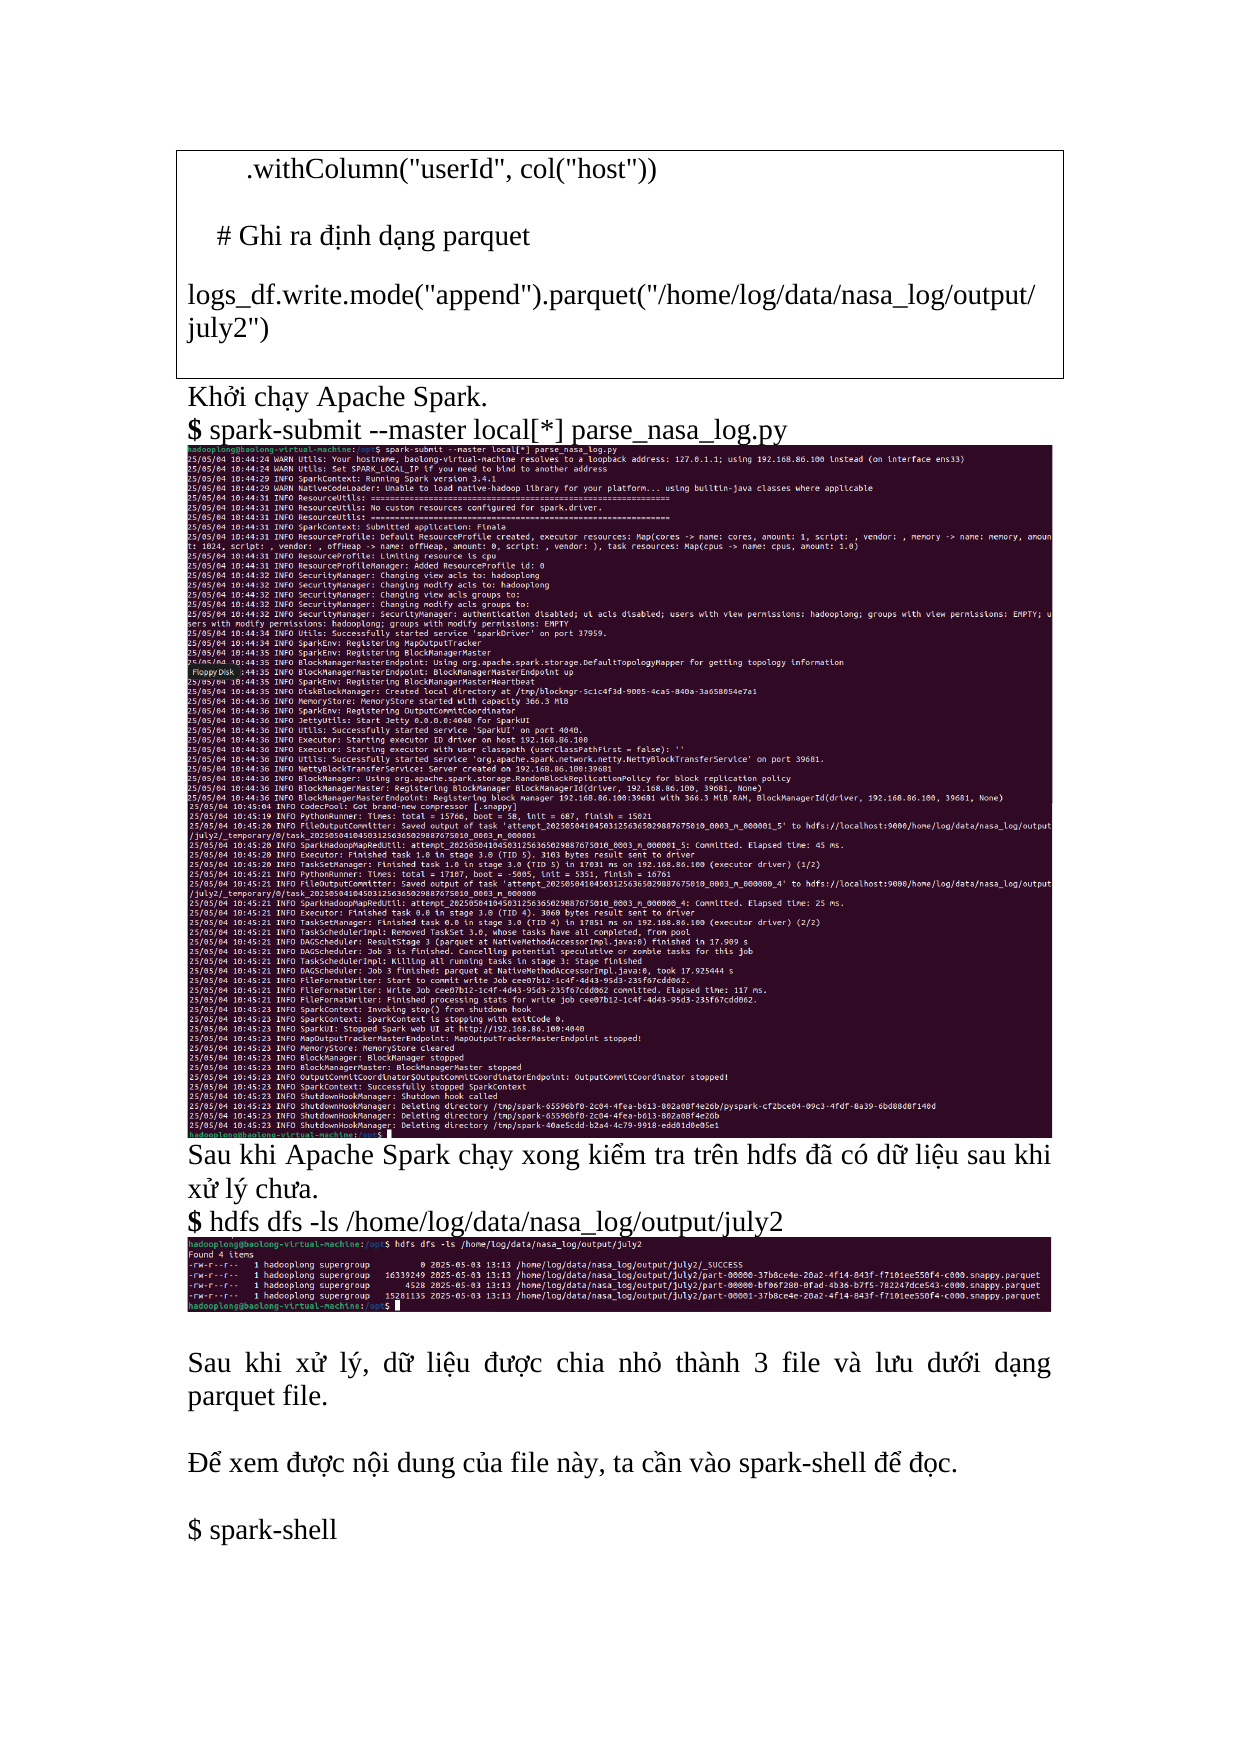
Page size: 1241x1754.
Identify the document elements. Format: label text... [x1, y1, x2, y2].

text $ hdfs dfs -ls /home/log/data/nasa_log/output/july2 [187, 1204, 1053, 1238]
list Sau khi xử lý, dữ liệu được chia nhỏ thành 3 file và lưu dưới dạng parquet file. [187, 1345, 1053, 1412]
text $ spark-submit --master local[*] parse_nasa_log.py [187, 412, 1053, 445]
list $ spark-shell [187, 1512, 1053, 1546]
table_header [177, 151, 1063, 378]
text Sau khi Apache Spark chạy xong kiểm tra trên hdfs đã có dữ liệu sau khi xử lý chưa. [187, 1138, 1053, 1204]
list Khởi chạy Apache Spark. [187, 379, 1053, 412]
list Để xem được nội dung của file này, ta cần vào spark-shell để đọc. [187, 1445, 1053, 1479]
picture [187, 1237, 1052, 1312]
picture [187, 445, 1053, 1138]
